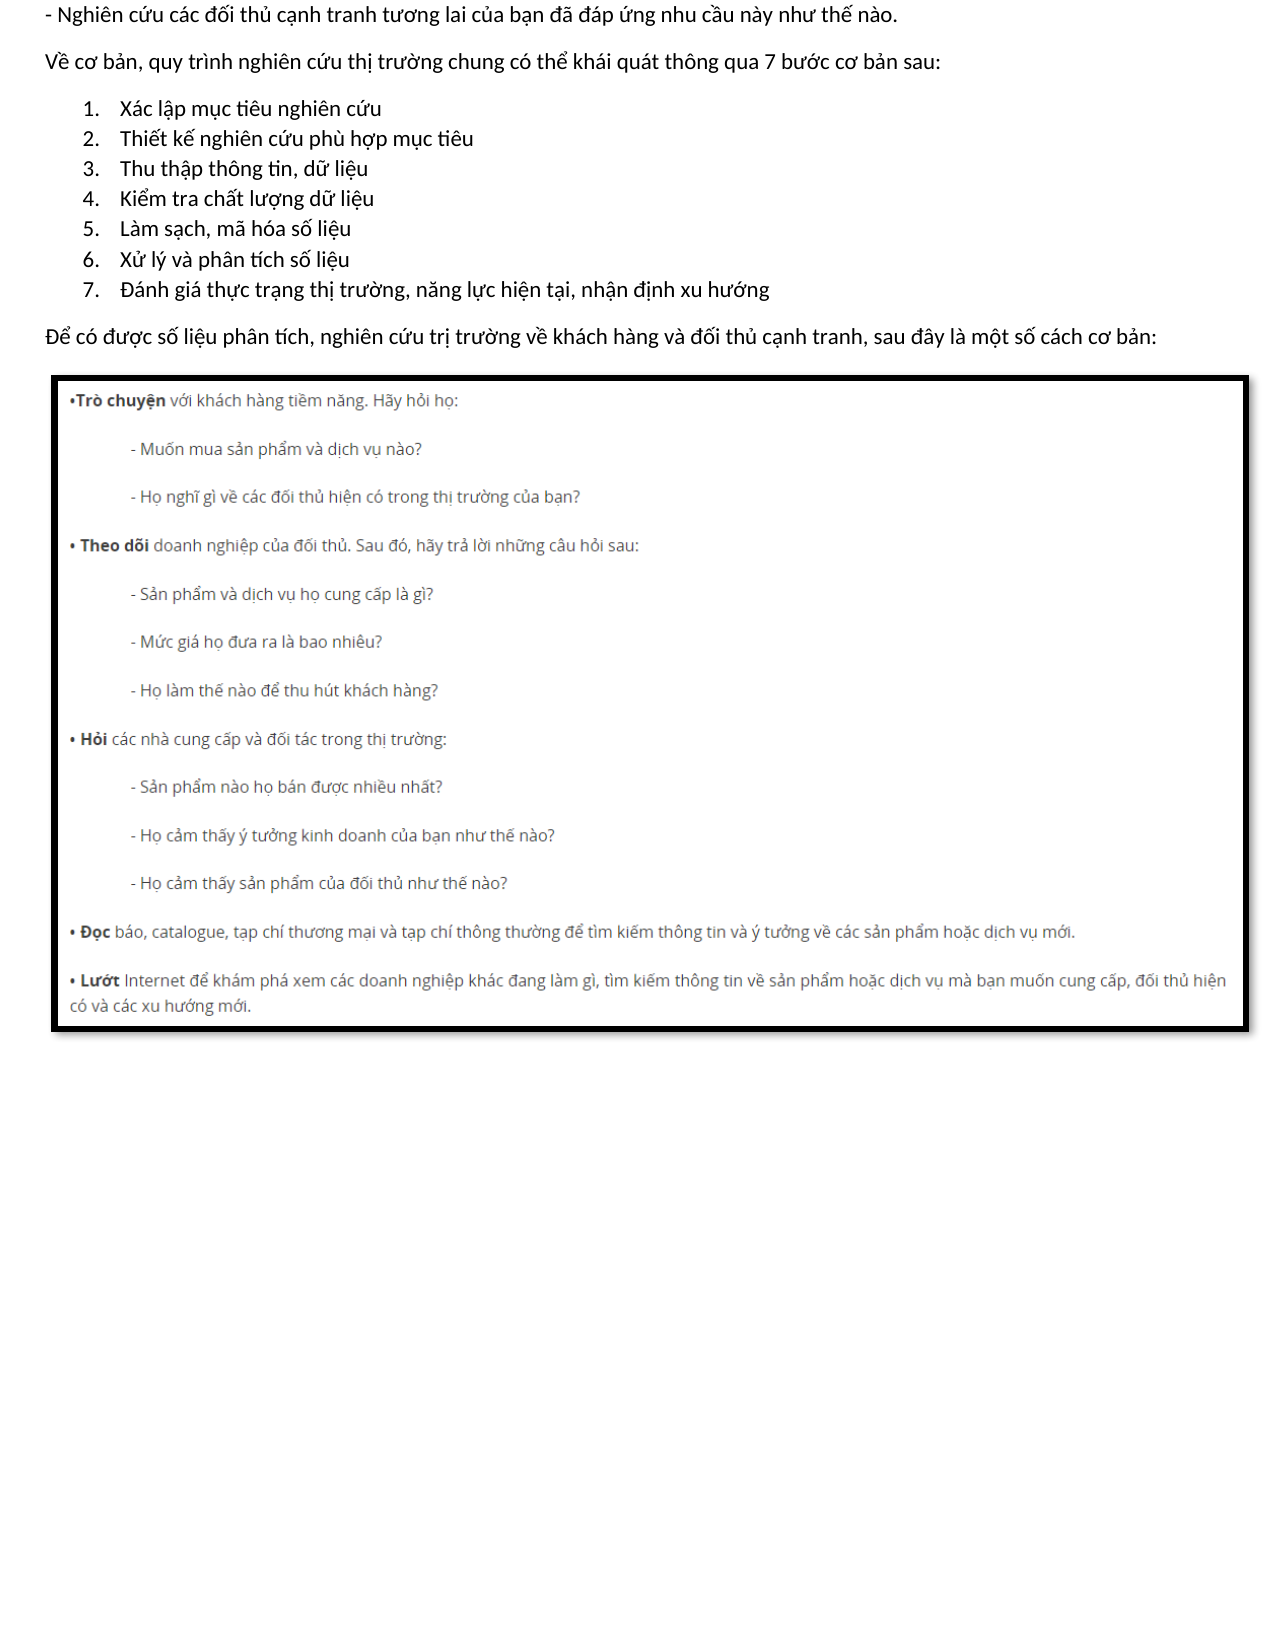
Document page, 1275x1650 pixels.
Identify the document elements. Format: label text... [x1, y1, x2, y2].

text Để có được số liệu phân tích, nghiên cứu trị trường về khách hàng và đối thủ cạnh tranh, sau đây là một số cách cơ bản: [45, 322, 1230, 350]
list Thu thập thông tin, dữ liệu [82, 154, 1230, 182]
list Xác lập mục tiêu nghiên cứu [82, 94, 1230, 122]
list Thiết kế nghiên cứu phù hợp mục tiêu [82, 124, 1230, 152]
list Kiểm tra chất lượng dữ liệu [82, 184, 1230, 212]
list Làm sạch, mã hóa số liệu [82, 214, 1230, 243]
list Xử lý và phân tích số liệu [82, 245, 1230, 273]
list Đánh giá thực trạng thị trường, năng lực hiện tại, nhận định xu hướng [82, 275, 1230, 303]
text - Nghiên cứu các đối thủ cạnh tranh tương lai của bạn đã đáp ứng nhu cầu này như thế nào. [45, 0, 1230, 28]
picture [58, 381, 1243, 1026]
text Về cơ bản, quy trình nghiên cứu thị trường chung có thể khái quát thông qua 7 bước cơ bản sau: [45, 47, 1230, 75]
